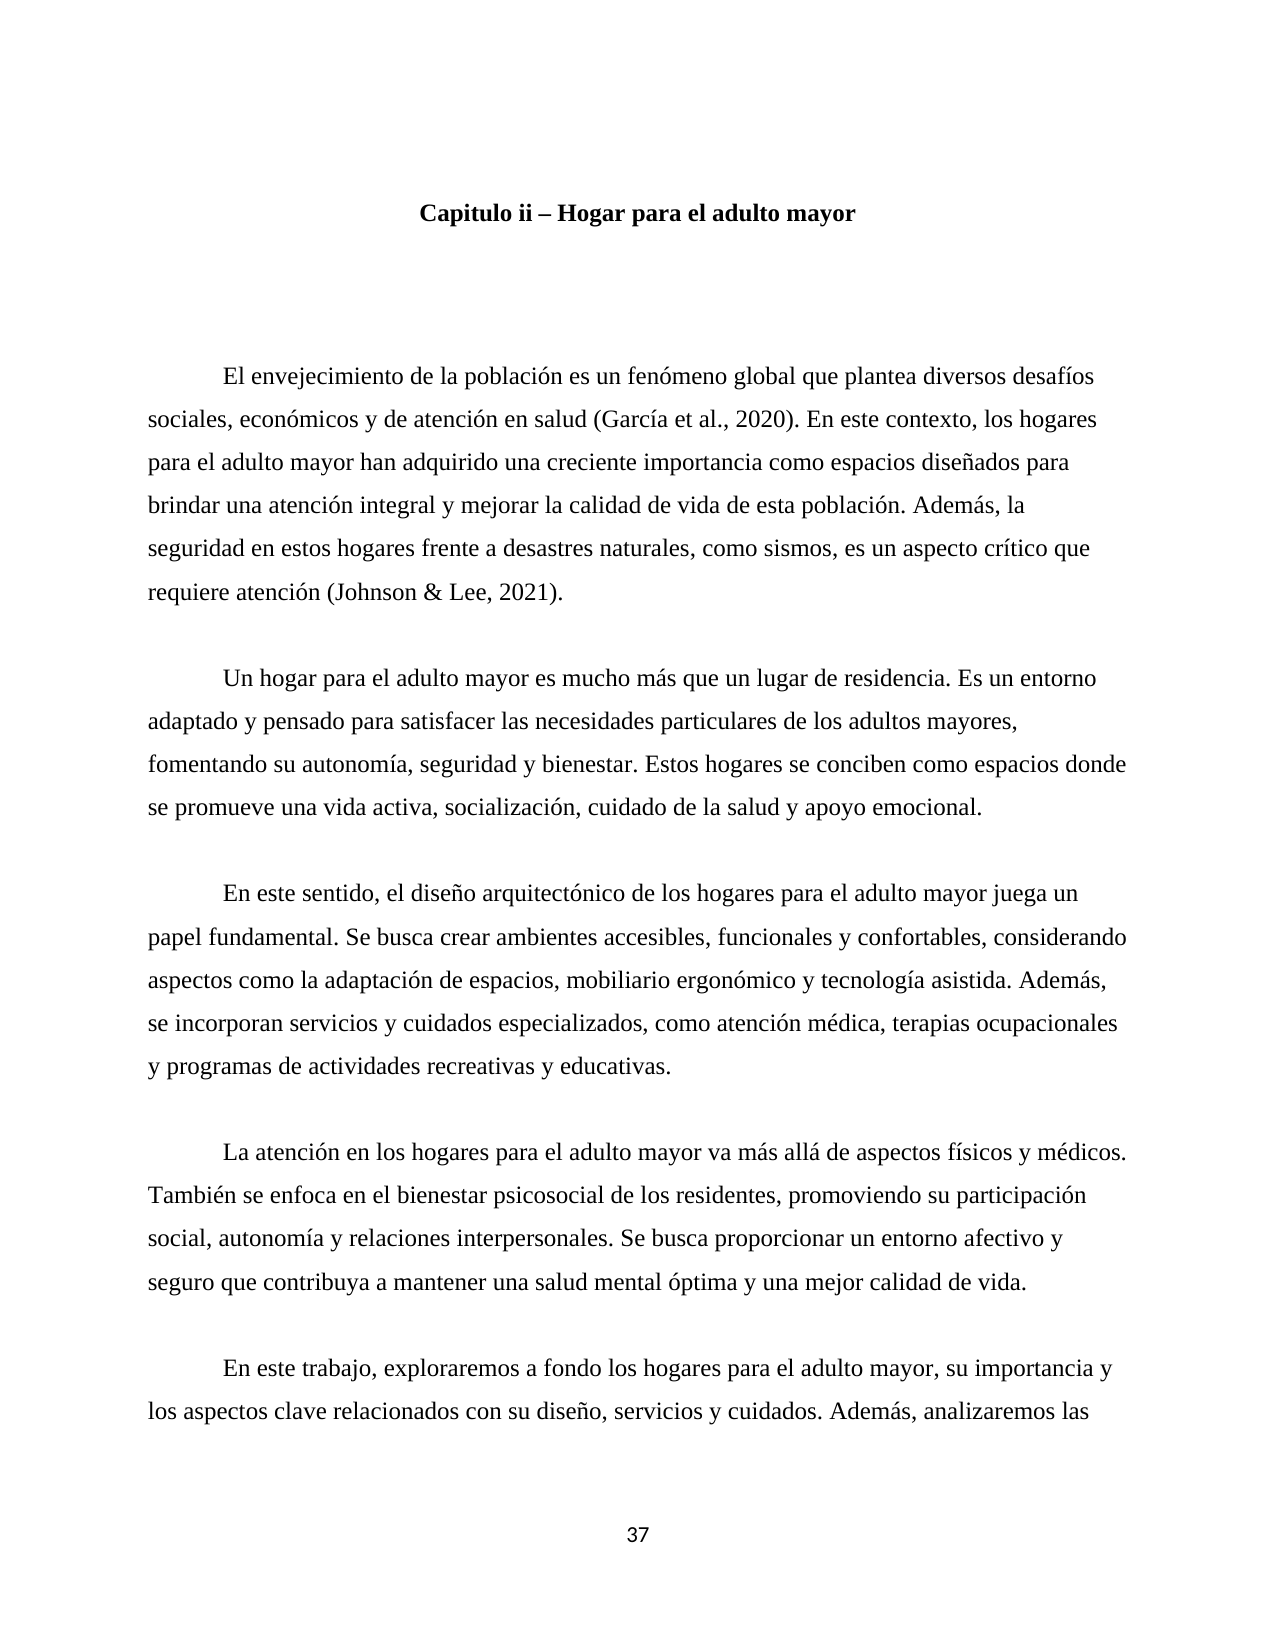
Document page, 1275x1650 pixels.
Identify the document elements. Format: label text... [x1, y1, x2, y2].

text El envejecimiento de la población es un fenómeno global que plantea diversos desafíos sociales, económicos y de atención en salud (García et al., 2020). En este contexto, los hogares para el adulto mayor han adquirido una creciente importancia como espacios diseñados para brindar una atención integral y mejorar la calidad de vida de esta población. Además, la seguridad en estos hogares frente a desastres naturales, como sismos, es un aspecto crítico que requiere atención (Johnson & Lee, 2021). [148, 361, 1127, 605]
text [148, 1353, 1127, 1425]
text La atención en los hogares para el adulto mayor va más allá de aspectos físicos y médicos. También se enfoca en el bienestar psicosocial de los residentes, promoviendo su participación social, autonomía y relaciones interpersonales. Se busca proporcionar un entorno afectivo y seguro que contribuya a mantener una salud mental óptima y una mejor calidad de vida. [148, 1137, 1127, 1295]
subtitle Capitulo ii – Hogar para el adulto mayor [148, 198, 1127, 318]
text En este sentido, el diseño arquitectónico de los hogares para el adulto mayor juega un papel fundamental. Se busca crear ambientes accesibles, funcionales y confortables, considerando aspectos como la adaptación de espacios, mobiliario ergonómico y tecnología asistida. Además, se incorporan servicios y cuidados especializados, como atención médica, terapias ocupacionales y programas de actividades recreativas y educativas. [148, 878, 1127, 1080]
text Un hogar para el adulto mayor es mucho más que un lugar de residencia. Es un entorno adaptado y pensado para satisfacer las necesidades particulares de los adultos mayores, fomentando su autonomía, seguridad y bienestar. Estos hogares se conciben como espacios donde se promueve una vida activa, socialización, cuidado de la salud y apoyo emocional. [148, 663, 1127, 821]
